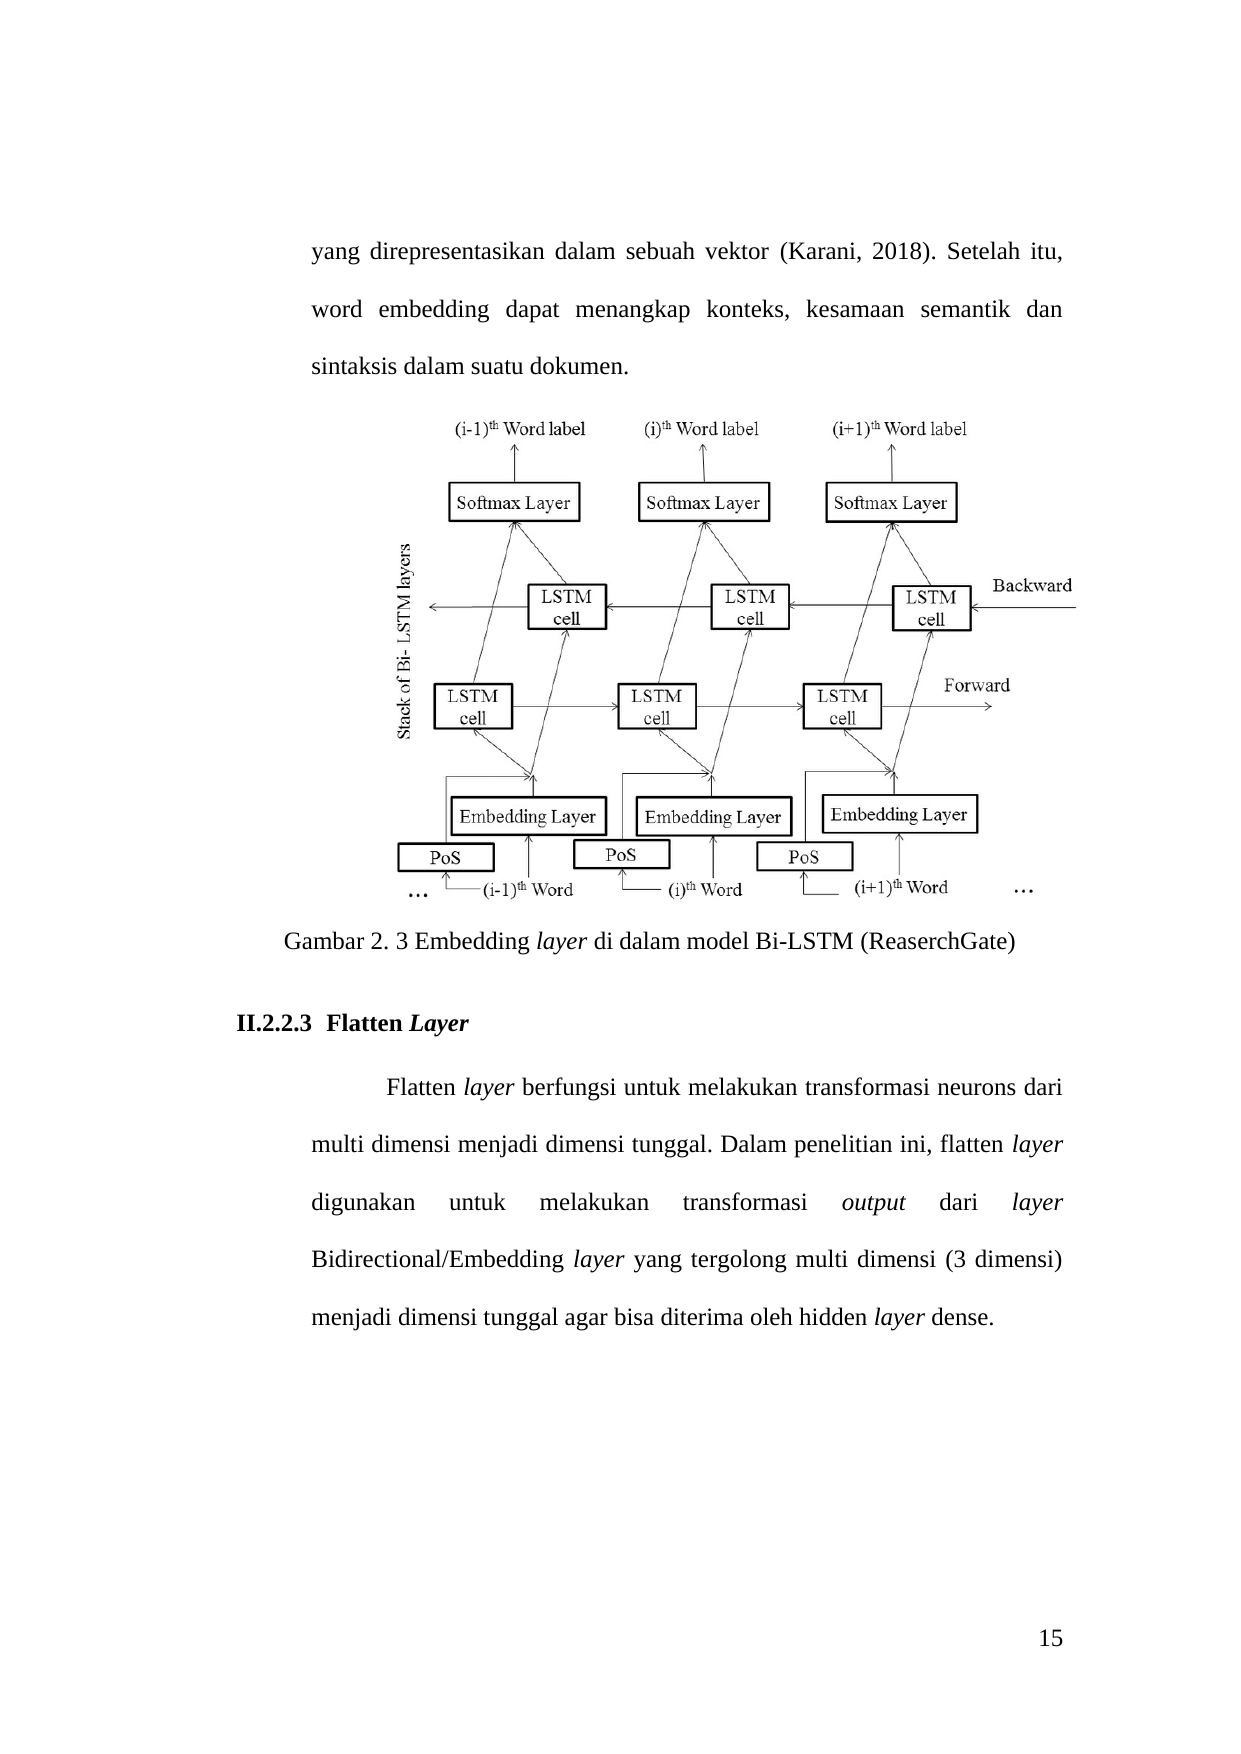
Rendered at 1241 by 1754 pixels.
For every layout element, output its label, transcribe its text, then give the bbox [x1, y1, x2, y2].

subtitle Flatten Layer [236, 1008, 1063, 1037]
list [311, 236, 1063, 380]
picture [386, 408, 1085, 902]
text Gambar 2. 3 Embedding layer di dalam model Bi-LSTM [236, 926, 1063, 954]
text Flatten layer berfungsi untuk melakukan transformasi neurons dari multi dimensi menjadi dimensi tunggal. Dalam penelitian ini, flatten layer digunakan untuk melakukan transformasi output dari layer Bidirectional/Embedding layer yang tergolong multi dimensi (3 dimensi) menjadi dimensi tunggal agar bisa diterima oleh hidden layer dense. [311, 1072, 1063, 1331]
